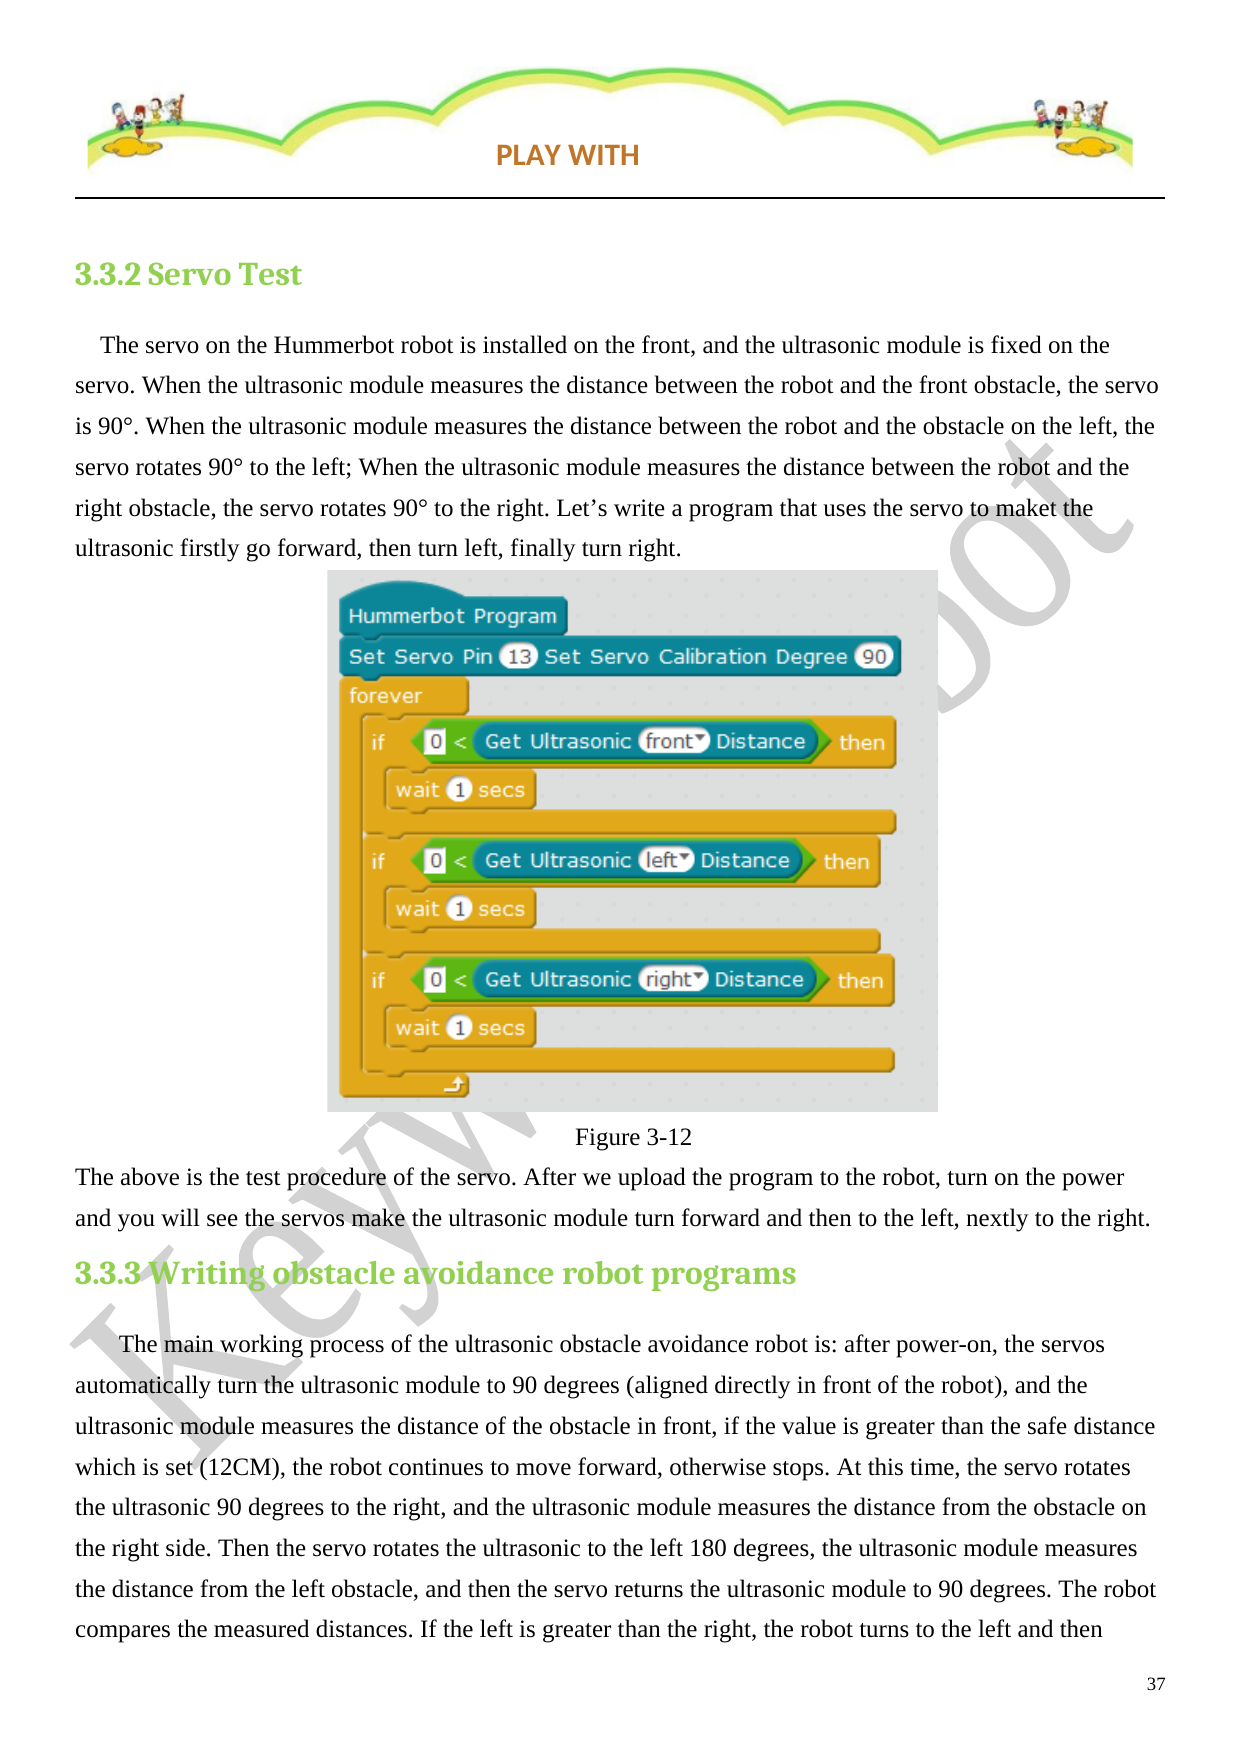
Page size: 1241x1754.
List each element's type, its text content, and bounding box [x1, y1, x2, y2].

picture [87, 58, 1134, 181]
text Figure 3-12 [75, 1119, 1165, 1153]
subtitle 3.3.2 Servo Test [75, 240, 1165, 308]
text The servo on the Hummerbot robot is installed on the front, and the ultrasonic module is fixed on the servo. When the ultrasonic module measures the distance between the robot and the front obstacle, the servo is 90°. When the ultrasonic module measures the distance between the robot and the obstacle on the left, the servo rotates 90° to the left; When the ultrasonic module measures the distance between the robot and the right obstacle, the servo rotates 90° to the right. Let’s write a program that uses the servo to maket the ultrasonic firstly go forward, then turn left, finally turn right. [75, 327, 1165, 565]
picture [327, 570, 939, 1112]
text The above is the test procedure of the servo. After we upload the program to the robot, turn on the power and you will see the servos make the ultrasonic module turn forward and then to the left, nextly to the right. [75, 1159, 1165, 1234]
subtitle 3.3.3 Writing obstacle avoidance robot programs [75, 1240, 1165, 1308]
